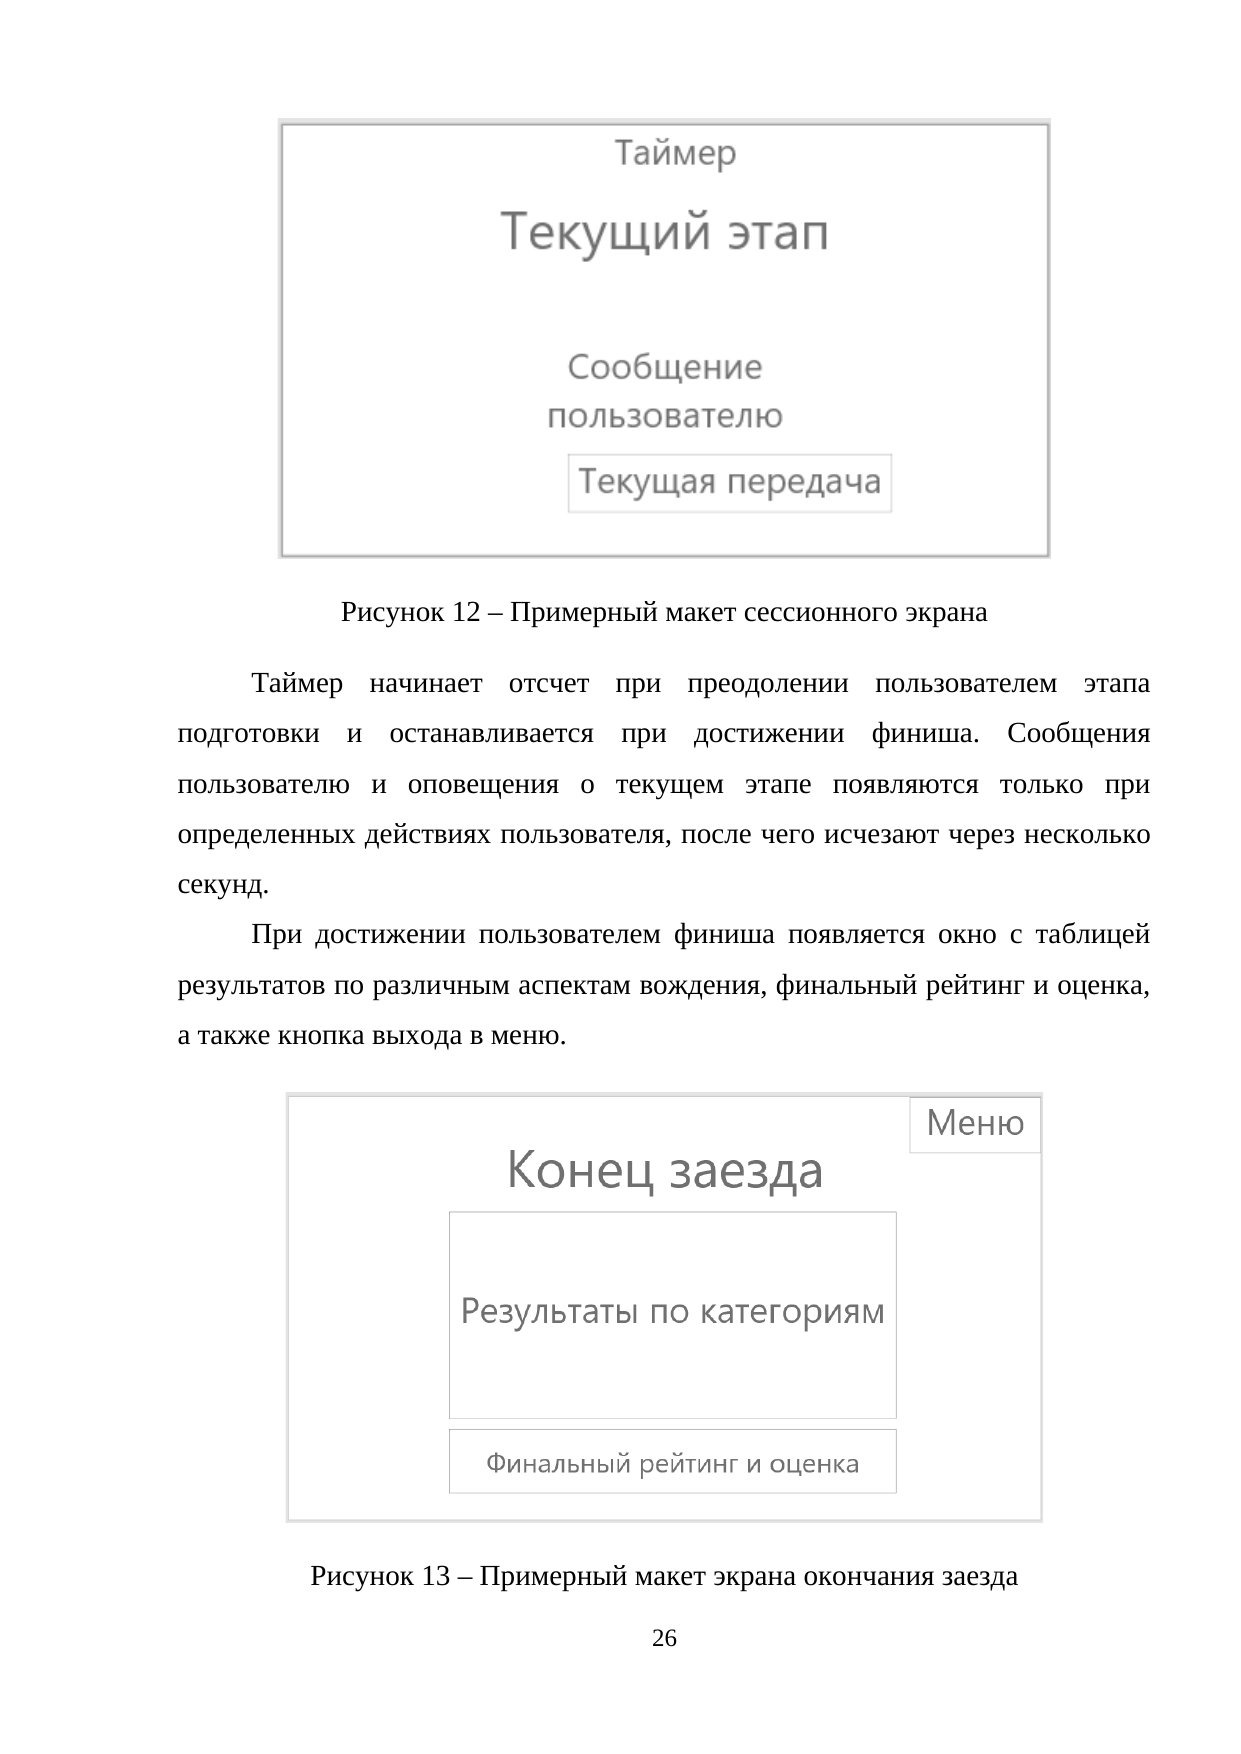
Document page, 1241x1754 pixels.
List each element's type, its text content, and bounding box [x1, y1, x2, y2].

picture [285, 1092, 1044, 1523]
text Рисунок 12 – Примерный макет сессионного экрана [177, 594, 1152, 627]
text При достижении пользователем финиша появляется окно с таблицей результатов по различным аспектам вождения, финальный рейтинг и оценка, а также кнопка выхода в меню. [177, 917, 1152, 1051]
text Рисунок 13 – Примерный макет экрана окончания заезда [177, 1558, 1152, 1592]
picture [277, 118, 1052, 559]
text Таймер начинает отсчет при преодолении пользователем этапа подготовки и останавливается при достижении финиша. Сообщения пользователю и оповещения о текущем этапе появляются только при определенных действиях пользователя, после чего исчезают через несколько секунд. [177, 665, 1152, 900]
